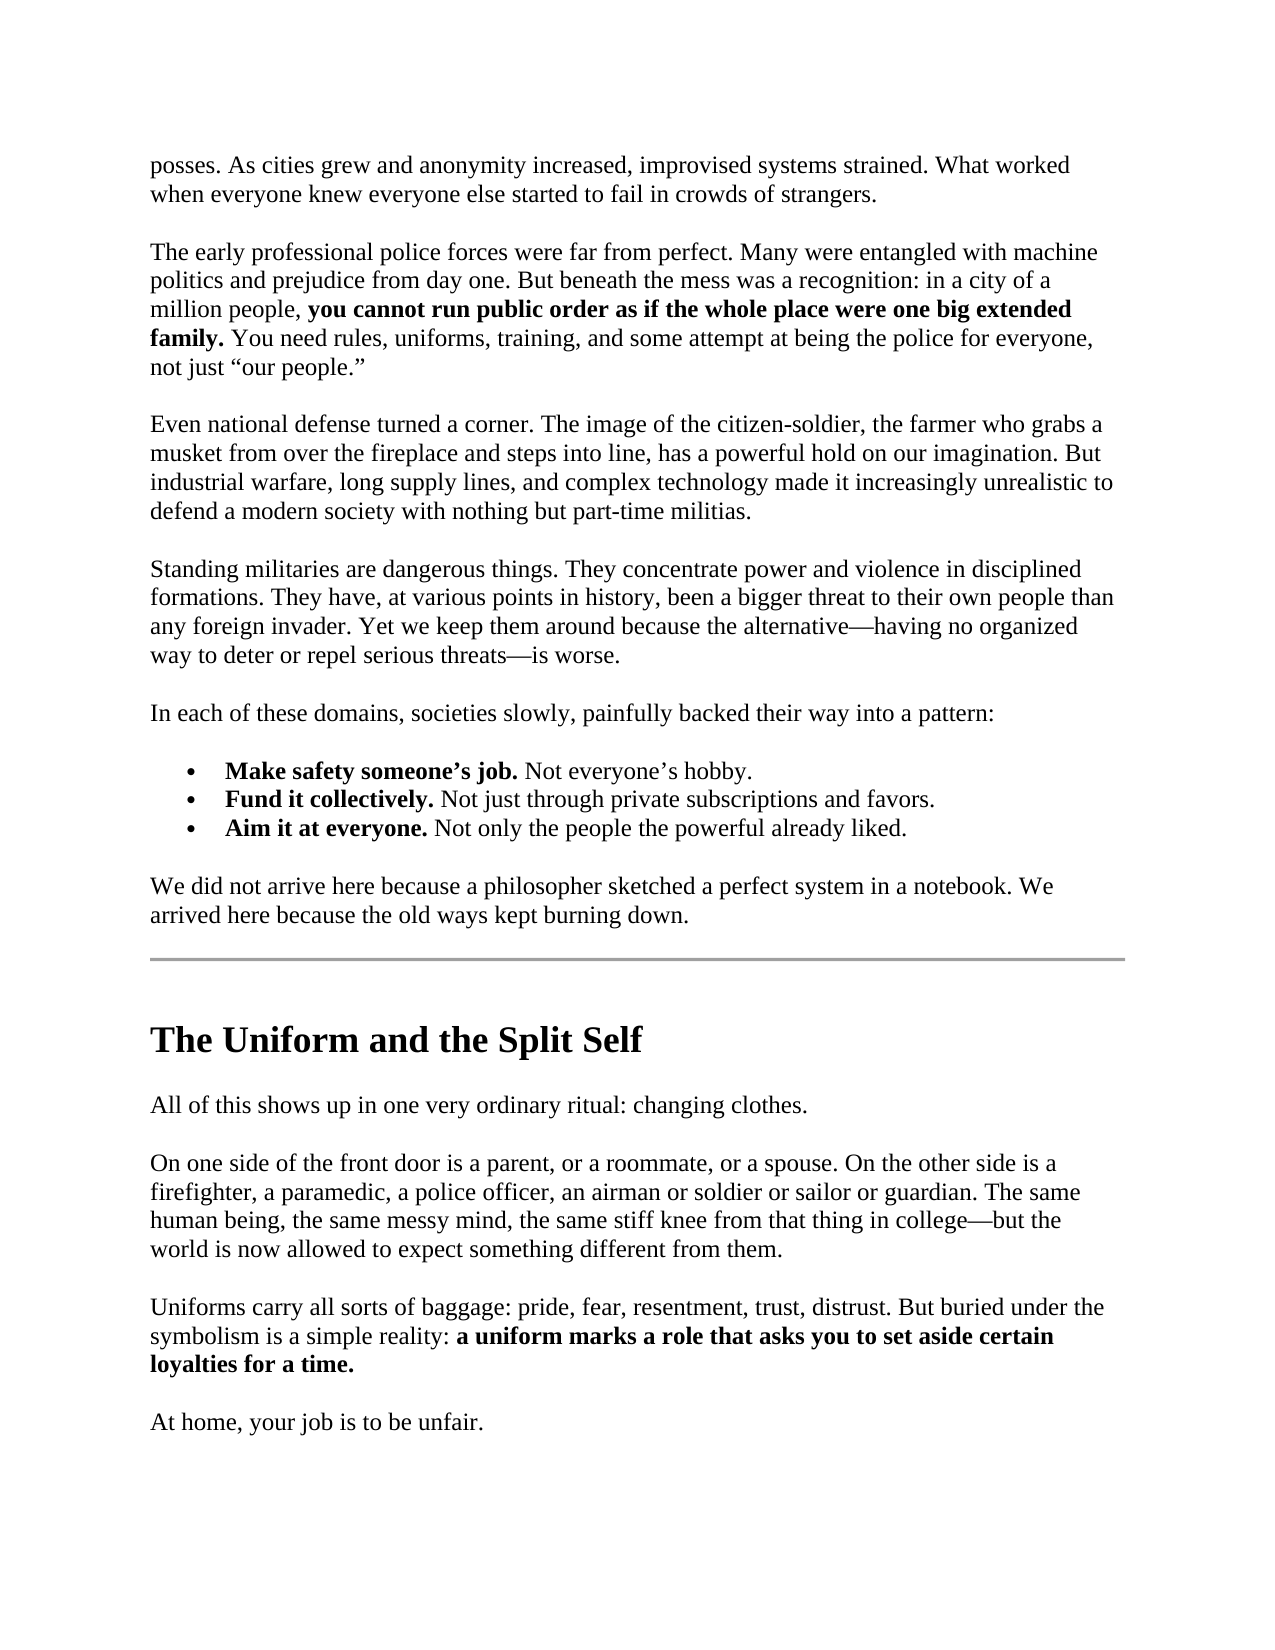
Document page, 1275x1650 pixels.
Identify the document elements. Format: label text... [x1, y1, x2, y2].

text The Uniform and the Split Self [150, 1018, 1125, 1061]
text The early professional police forces were far from perfect. Many were entangled with machine politics and prejudice from day one. But beneath the mess was a recognition: in a city of a million people, you cannot run public order as if the whole place were one big extended family. You need rules, uniforms, training, and some attempt at being the police for everyone, not just “our people.” [150, 237, 1125, 380]
text In each of these domains, societies slowly, painfully backed their way into a pattern: [150, 698, 1125, 727]
text We did not arrive here because a philosopher sketched a perfect system in a notebook. We arrived here because the old ways kept burning down. [150, 871, 1125, 929]
text At home, your job is to be unfair. [150, 1407, 1125, 1436]
text Even national defense turned a corner. The image of the citizen-soldier, the farmer who grabs a musket from over the fireplace and steps into line, has a powerful hold on our imagination. But industrial warfare, long supply lines, and complex technology made it increasingly unrealistic to defend a modern society with nothing but part-time militias. [150, 409, 1125, 524]
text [150, 150, 1125, 207]
text Uniforms carry all sorts of baggage: pride, fear, resentment, trust, distrust. But buried under the symbolism is a simple reality: a uniform marks a role that asks you to set aside certain loyalties for a time. [150, 1292, 1125, 1378]
list Fund it collectively. Not just through private subscriptions and favors. [187, 784, 1125, 813]
text All of this shows up in one very ordinary ritual: changing clothes. [150, 1090, 1125, 1119]
text On one side of the front door is a parent, or a roommate, or a spouse. On the other side is a firefighter, a paramedic, a police officer, an airman or soldier or sailor or guardian. The same human being, the same messy mind, the same stiff knee from that thing in college—but the world is now allowed to expect something different from them. [150, 1148, 1125, 1263]
list Make safety someone’s job. Not everyone’s hobby. [187, 756, 1125, 784]
list Aim it at everyone. Not only the people the powerful already liked. [187, 813, 1125, 842]
text Standing militaries are dangerous things. They concentrate power and violence in disciplined formations. They have, at various points in history, been a bigger threat to their own people than any foreign invader. Yet we keep them around because the alternative—having no organized way to deter or repel serious threats—is worse. [150, 554, 1125, 669]
